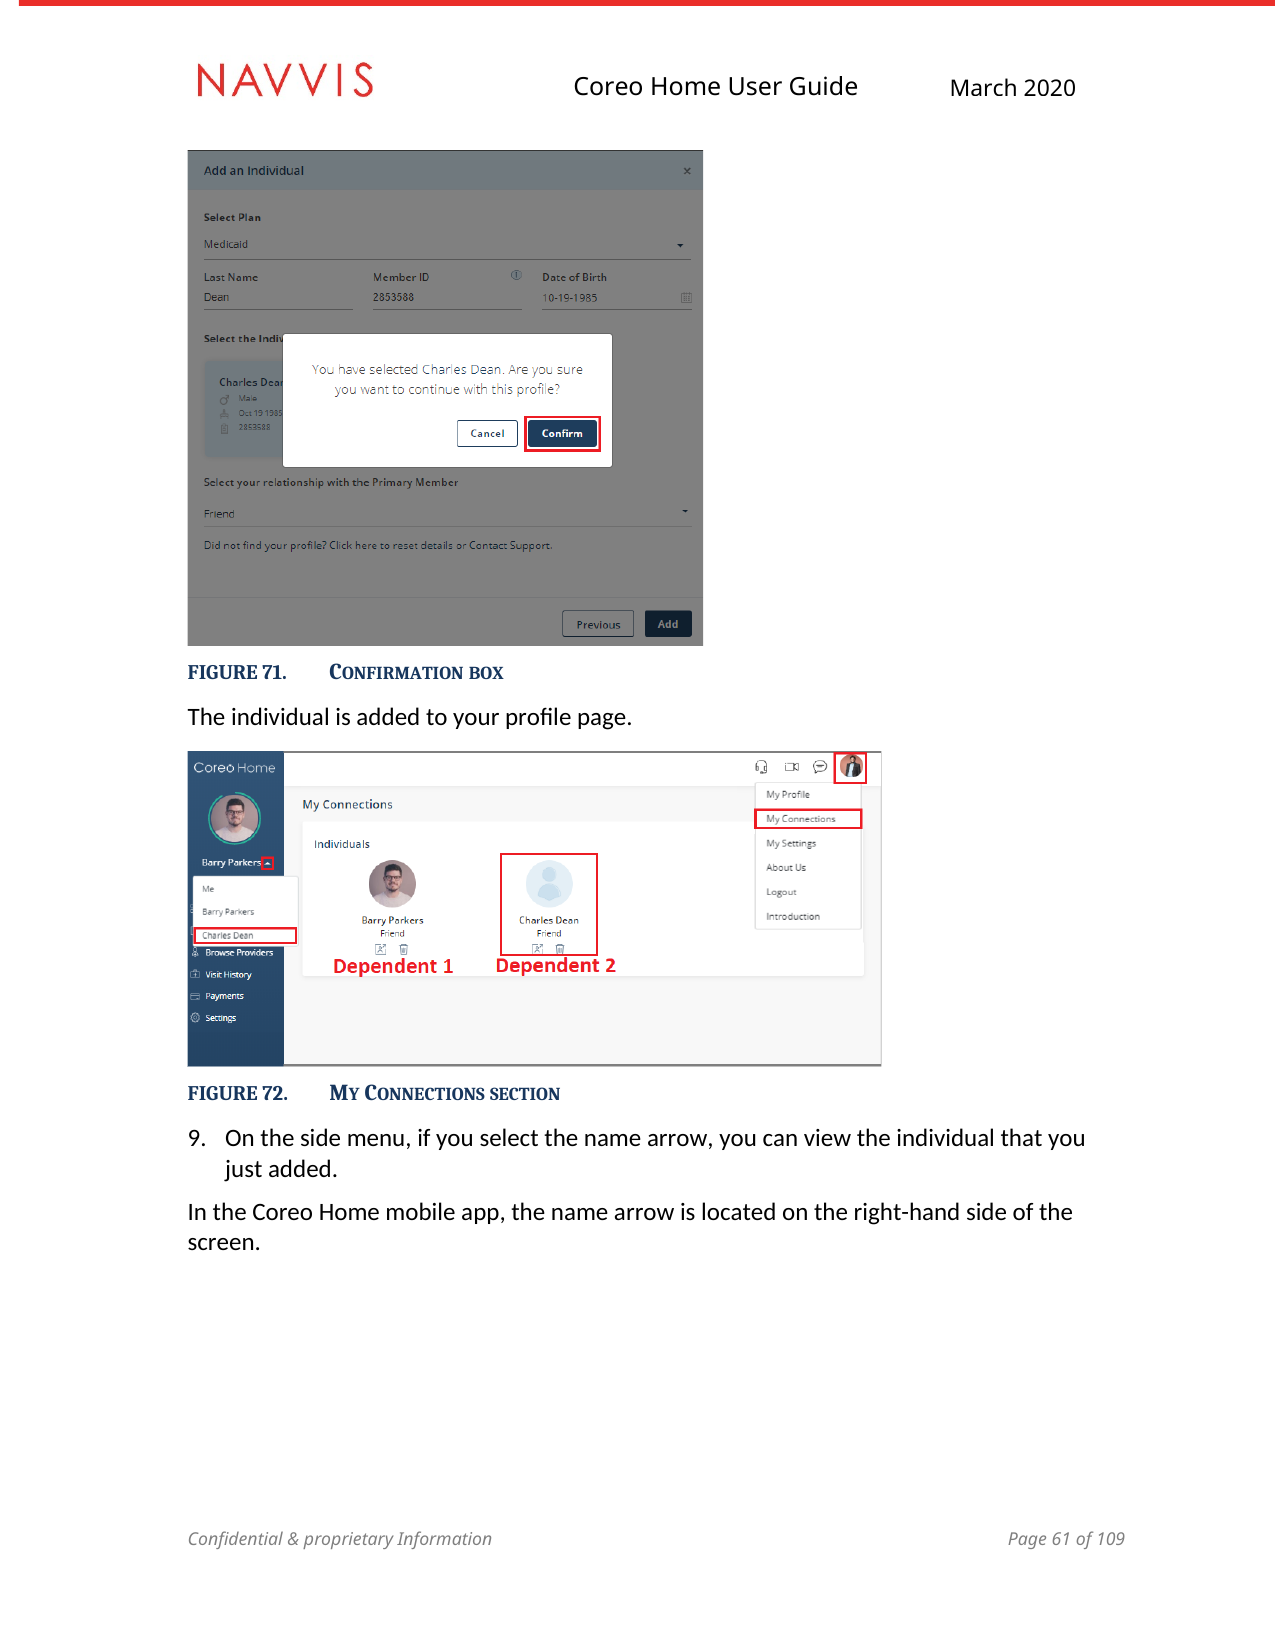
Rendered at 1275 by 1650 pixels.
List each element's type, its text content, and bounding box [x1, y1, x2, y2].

text The individual is added to your profile page. [187, 701, 1087, 732]
picture [187, 751, 882, 1067]
picture [187, 55, 383, 104]
picture [187, 150, 704, 646]
text In the Coreo Home mobile app, the name arrow is located on the right-hand side of the screen. [187, 1196, 1087, 1257]
text My Connections section [187, 1079, 1087, 1106]
text Confirmation box [187, 658, 1087, 685]
list On the side menu, if you select the name arrow, you can view the individual that you just added. [187, 1122, 1087, 1183]
